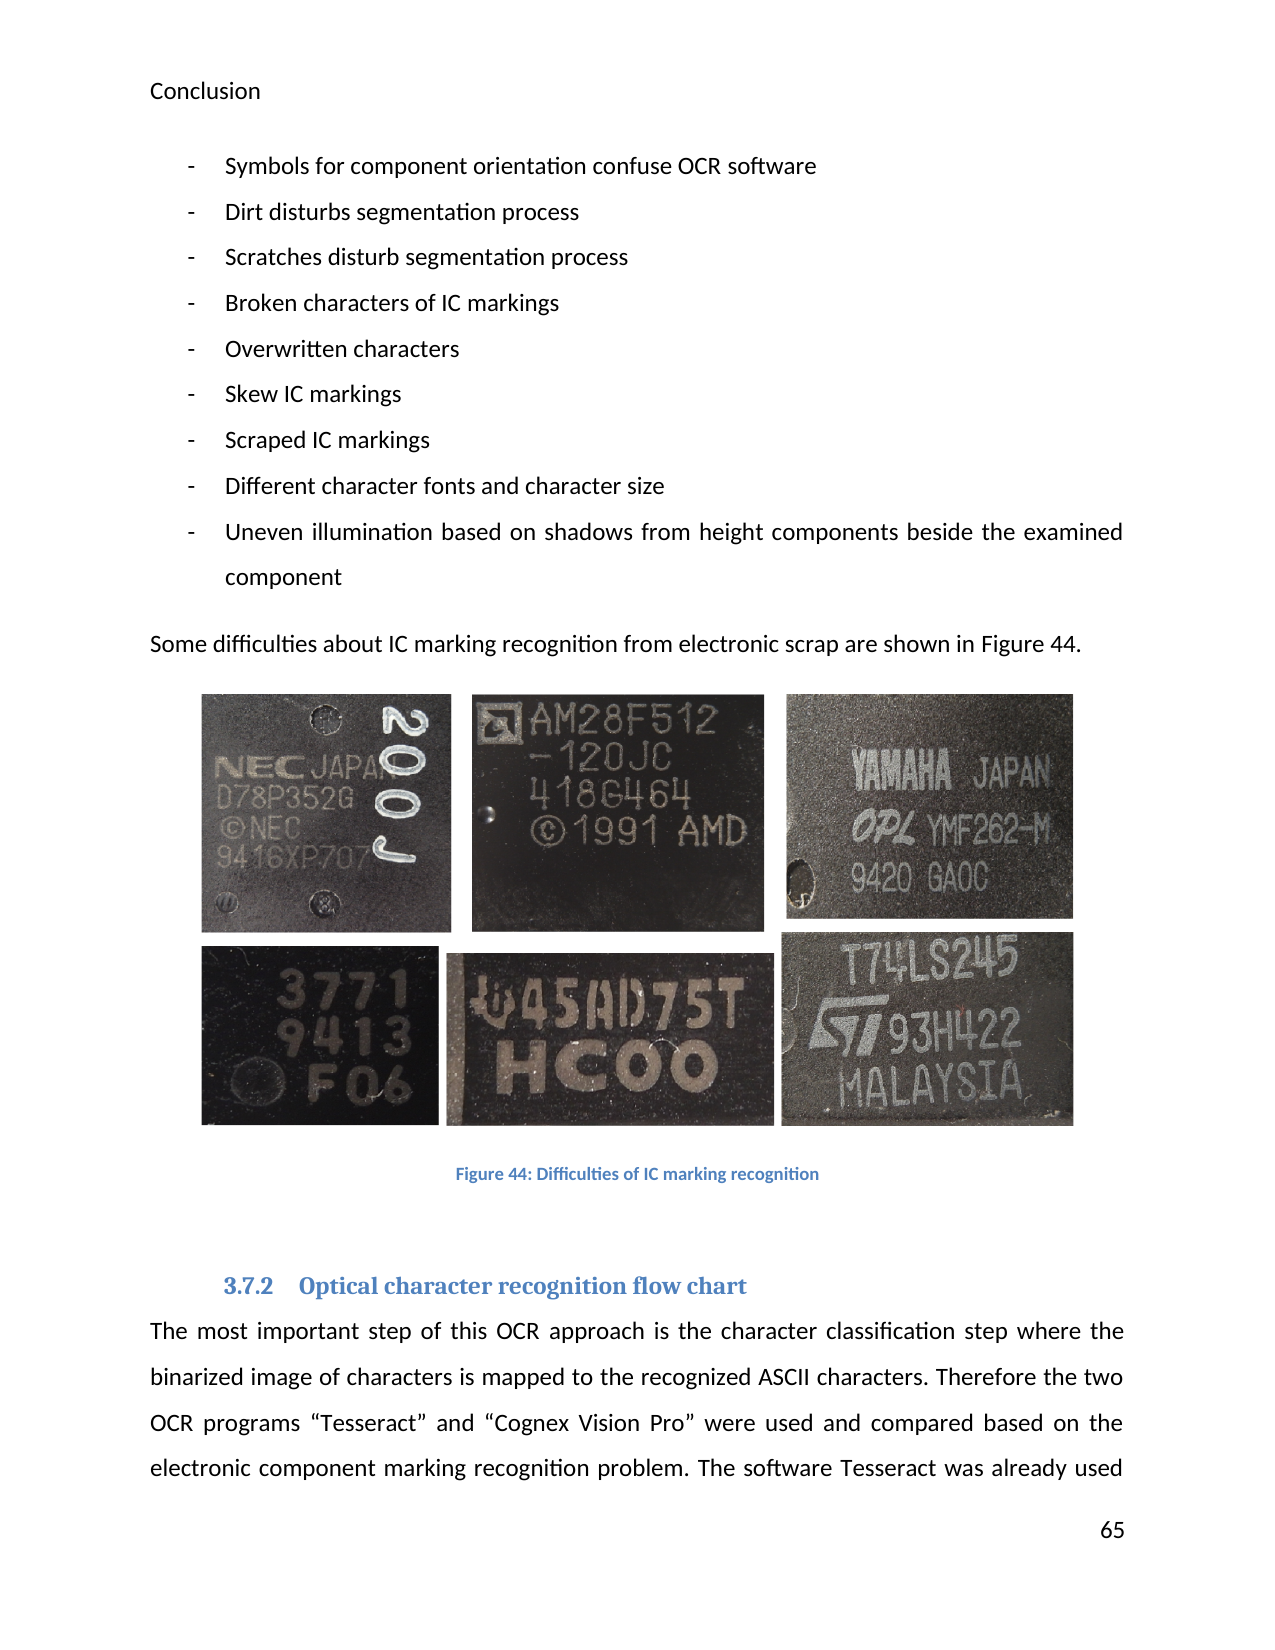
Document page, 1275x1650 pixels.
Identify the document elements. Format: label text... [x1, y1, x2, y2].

list Overwritten characters [187, 333, 1125, 363]
picture [201, 694, 1074, 1126]
list Skew IC markings [187, 379, 1125, 409]
list Scraped IC markings [187, 424, 1125, 455]
text Some difficulties about IC marking recognition from electronic scrap are shown in Figure 44. [150, 628, 1125, 659]
list Dirt disturbs segmentation process [187, 196, 1125, 226]
list Uneven illumination based on shadows from height components beside the examined component [187, 516, 1125, 592]
list Scratches disturb segmentation process [187, 241, 1125, 272]
list Broken characters of IC markings [187, 287, 1125, 318]
list Different character fonts and character size [187, 470, 1125, 501]
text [150, 1315, 1125, 1483]
subtitle Optical character recognition flow chart [224, 1272, 1125, 1301]
list Symbols for component orientation confuse OCR software [187, 150, 1125, 181]
